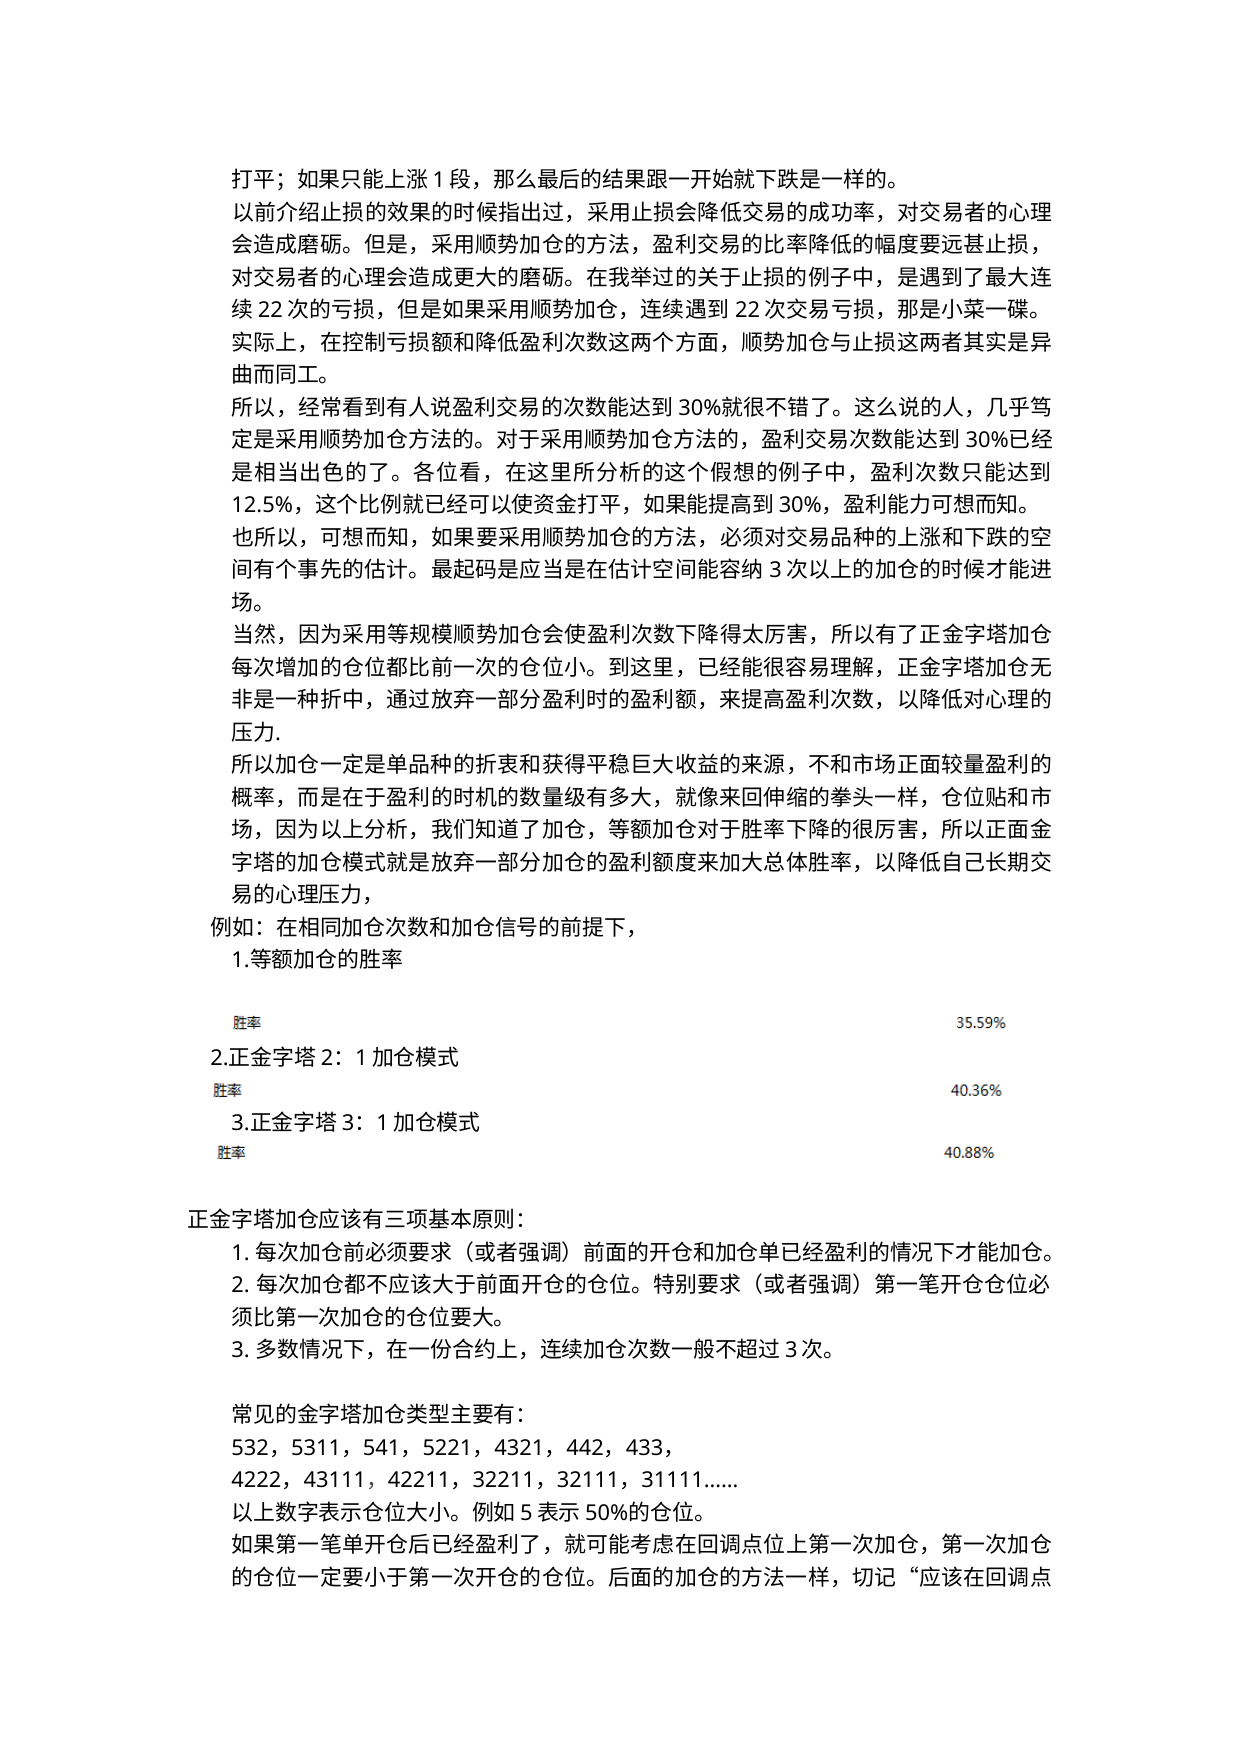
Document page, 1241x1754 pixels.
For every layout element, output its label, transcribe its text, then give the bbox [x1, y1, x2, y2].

text 也所以，可想而知，如果要采用顺势加仓的方法，必须对交易品种的上涨和下跌的空间有个事先的估计。最起码是应当是在估计空间能容纳3次以上的加仓的时候才能进场。 [187, 519, 1053, 617]
picture [210, 1072, 1044, 1105]
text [231, 1462, 1053, 1592]
text 例如：在相同加仓次数和加仓信号的前提下， [187, 909, 1053, 942]
text 2.正金字塔2：1加仓模式 [187, 1039, 1053, 1072]
text 所以加仓一定是单品种的折衷和获得平稳巨大收益的来源，不和市场正面较量盈利的概率，而是在于盈利的时机的数量级有多大，就像来回伸缩的拳头一样，仓位贴和市场，因为以上分析，我们知道了加仓，等额加仓对于胜率下降的很厉害，所以正面金字塔的加仓模式就是放弃一部分加仓的盈利额度来加大总体胜率，以降低自己长期交易的心理压力， [187, 747, 1053, 909]
text 正金字塔加仓应该有三项基本原则： 1. 每次加仓前必须要求（或者强调）前面的开仓和加仓单已经盈利的情况下才能加仓。 2. 每次加仓都不应该大于前面开仓的仓位。特别要求（或者强调）第一笔开仓仓位必须比第一次加仓的仓位要大。 3. 多数情况下，在一份合约上，连续加仓次数一般不超过3次。 常见的金字塔加仓类型主要有： 532，5311，541，5221，4321，442，433， [187, 1202, 1053, 1462]
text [187, 162, 1053, 194]
text 当然，因为采用等规模顺势加仓会使盈利次数下降得太厉害，所以有了正金字塔加仓，每次增加的仓位都比前一次的仓位小。到这里，已经能很容易理解，正金字塔加仓无非是一种折中，通过放弃一部分盈利时的盈利额，来提高盈利次数，以降低对心理的压力. [187, 617, 1053, 747]
text 3.正金字塔3：1加仓模式 [187, 1104, 1053, 1137]
picture [210, 1137, 1022, 1169]
text 所以，经常看到有人说盈利交易的次数能达到30%就很不错了。这么说的人，几乎笃定是采用顺势加仓方法的。对于采用顺势加仓方法的，盈利交易次数能达到30%已经是相当出色的了。各位看，在这里所分析的这个假想的例子中，盈利次数只能达到12.5%，这个比例就已经可以使资金打平，如果能提高到30%，盈利能力可想而知。 [187, 389, 1053, 519]
text 以前介绍止损的效果的时候指出过，采用止损会降低交易的成功率，对交易者的心理会造成磨砺。但是，采用顺势加仓的方法，盈利交易的比率降低的幅度要远甚止损，对交易者的心理会造成更大的磨砺。在我举过的关于止损的例子中，是遇到了最大连续22次的亏损，但是如果采用顺势加仓，连续遇到22次交易亏损，那是小菜一碟。实际上，在控制亏损额和降低盈利次数这两个方面，顺势加仓与止损这两者其实是异曲而同工。 [187, 194, 1053, 389]
text 1.等额加仓的胜率 [231, 942, 1053, 974]
picture [231, 1007, 1097, 1037]
